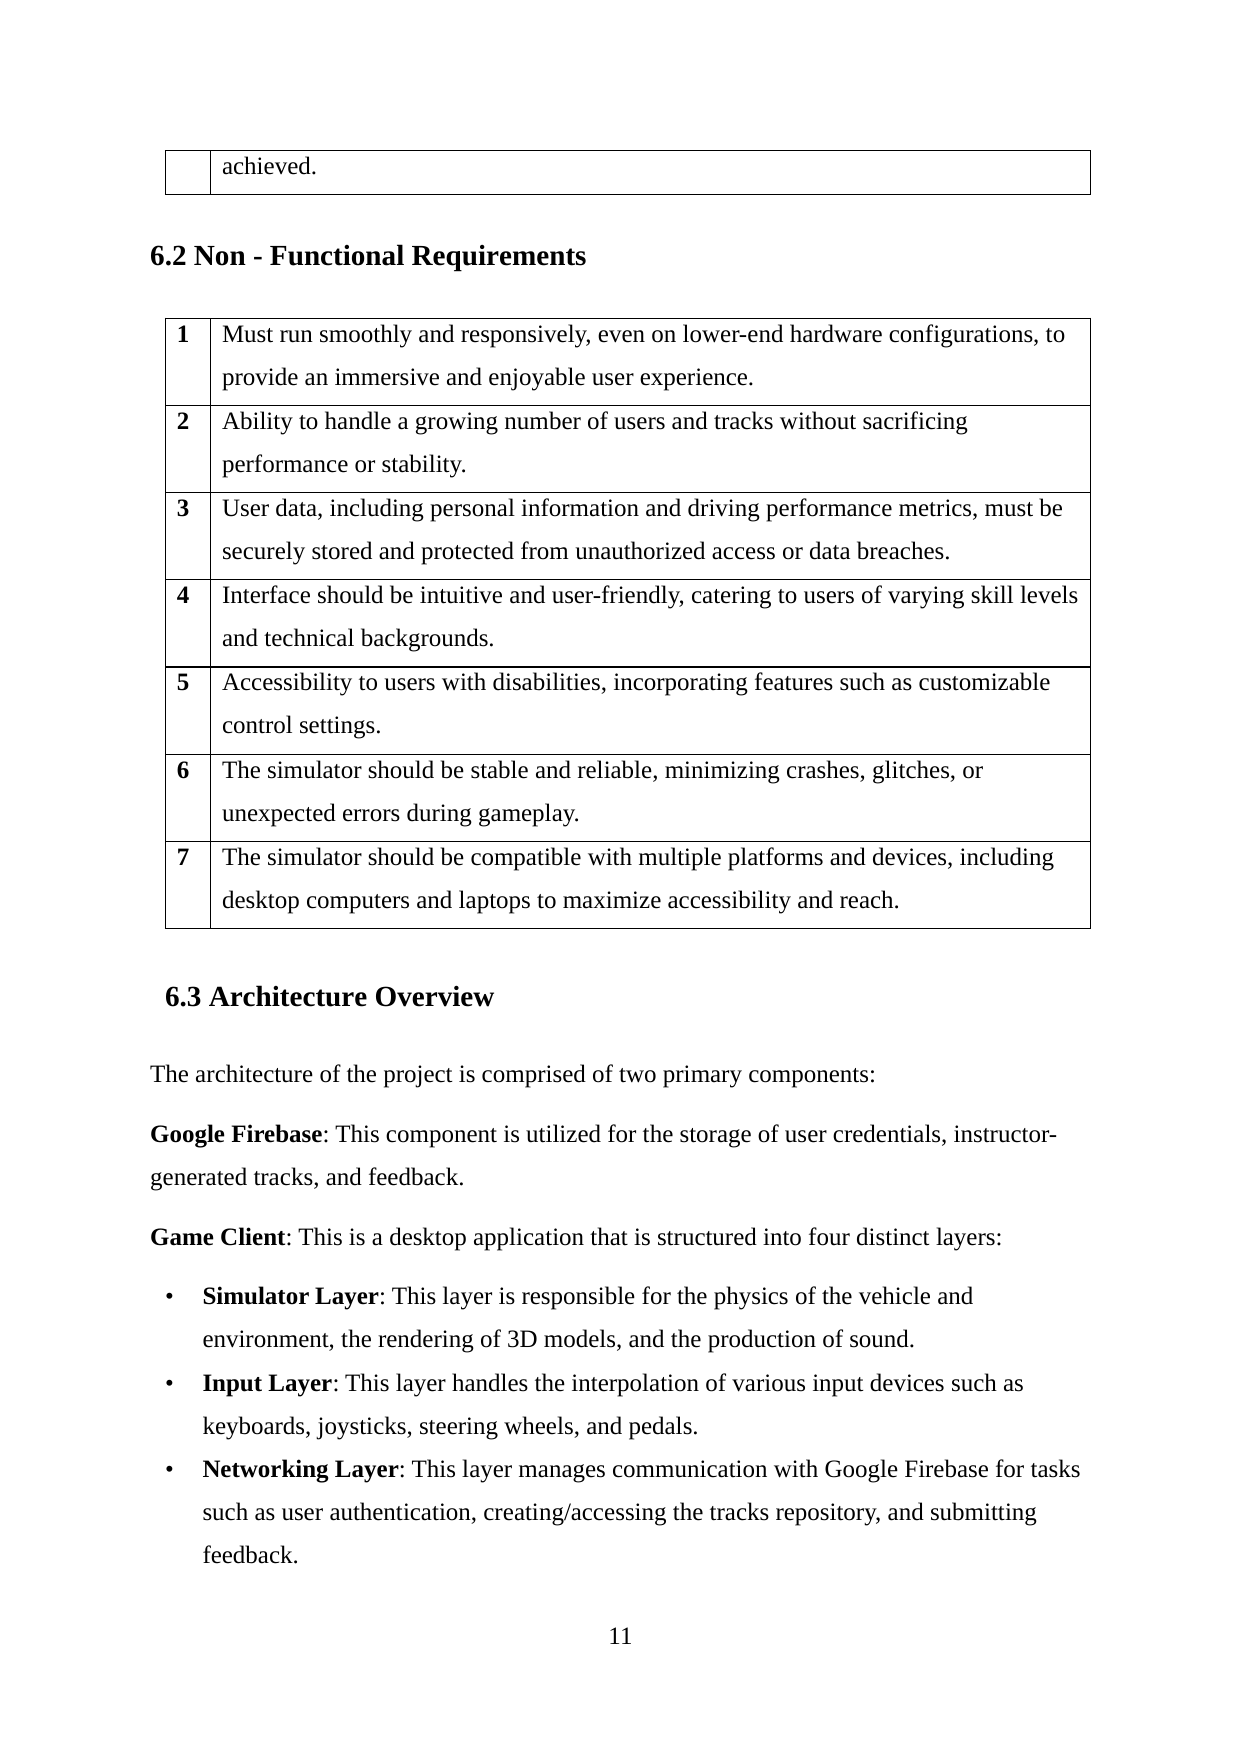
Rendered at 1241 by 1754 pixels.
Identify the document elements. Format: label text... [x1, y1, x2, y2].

table_cell 7 [166, 151, 210, 194]
table_cell 7 [166, 842, 210, 928]
table_cell 2 [166, 406, 210, 492]
table_cell 6 [166, 755, 210, 841]
text Game Client: This is a desktop application that is structured into four distinct layers: [150, 1222, 1090, 1250]
list Simulator Layer: This layer is responsible for the physics of the vehicle and environment, the rendering of 3D models, and the production of sound. [165, 1281, 1090, 1353]
table_header Must run smoothly and responsively, even on lower-end hardware configurations, to provide an immersive and enjoyable user experience. [211, 319, 1090, 405]
list Input Layer: This layer handles the interpolation of various input devices such as keyboards, joysticks, steering wheels, and pedals. [165, 1368, 1090, 1439]
text Google Firebase: This component is utilized for the storage of user credentials, instructor-generated tracks, and feedback. [150, 1119, 1090, 1191]
table_cell 3 [166, 493, 210, 579]
table_cell 4 [166, 580, 210, 666]
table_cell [211, 151, 1090, 194]
table_cell Interface should be intuitive and user-friendly, catering to users of varying skill levels and technical backgrounds. [211, 580, 1090, 666]
table_cell Accessibility to users with disabilities, incorporating features such as customizable control settings. [211, 668, 1090, 754]
list Networking Layer: This layer manages communication with Google Firebase for tasks such as user authentication, creating/accessing the tracks repository, and submitting feedback. [165, 1454, 1090, 1569]
table_cell The simulator should be stable and reliable, minimizing crashes, glitches, or unexpected errors during gameplay. [211, 755, 1090, 841]
text 6.2 Non - Functional Requirements [150, 238, 1090, 272]
table_cell Ability to handle a growing number of users and tracks without sacrificing performance or stability. [211, 406, 1090, 492]
table_header 1 [166, 319, 210, 405]
text 6.3 Architecture Overview [150, 929, 1090, 1013]
table_cell The simulator should be compatible with multiple platforms and devices, including desktop computers and laptops to maximize accessibility and reach. [211, 842, 1090, 928]
table_cell User data, including personal information and driving performance metrics, must be securely stored and protected from unauthorized access or data breaches. [211, 493, 1090, 579]
text The architecture of the project is comprised of two primary components: [150, 1059, 1090, 1088]
table_cell 5 [166, 668, 210, 754]
